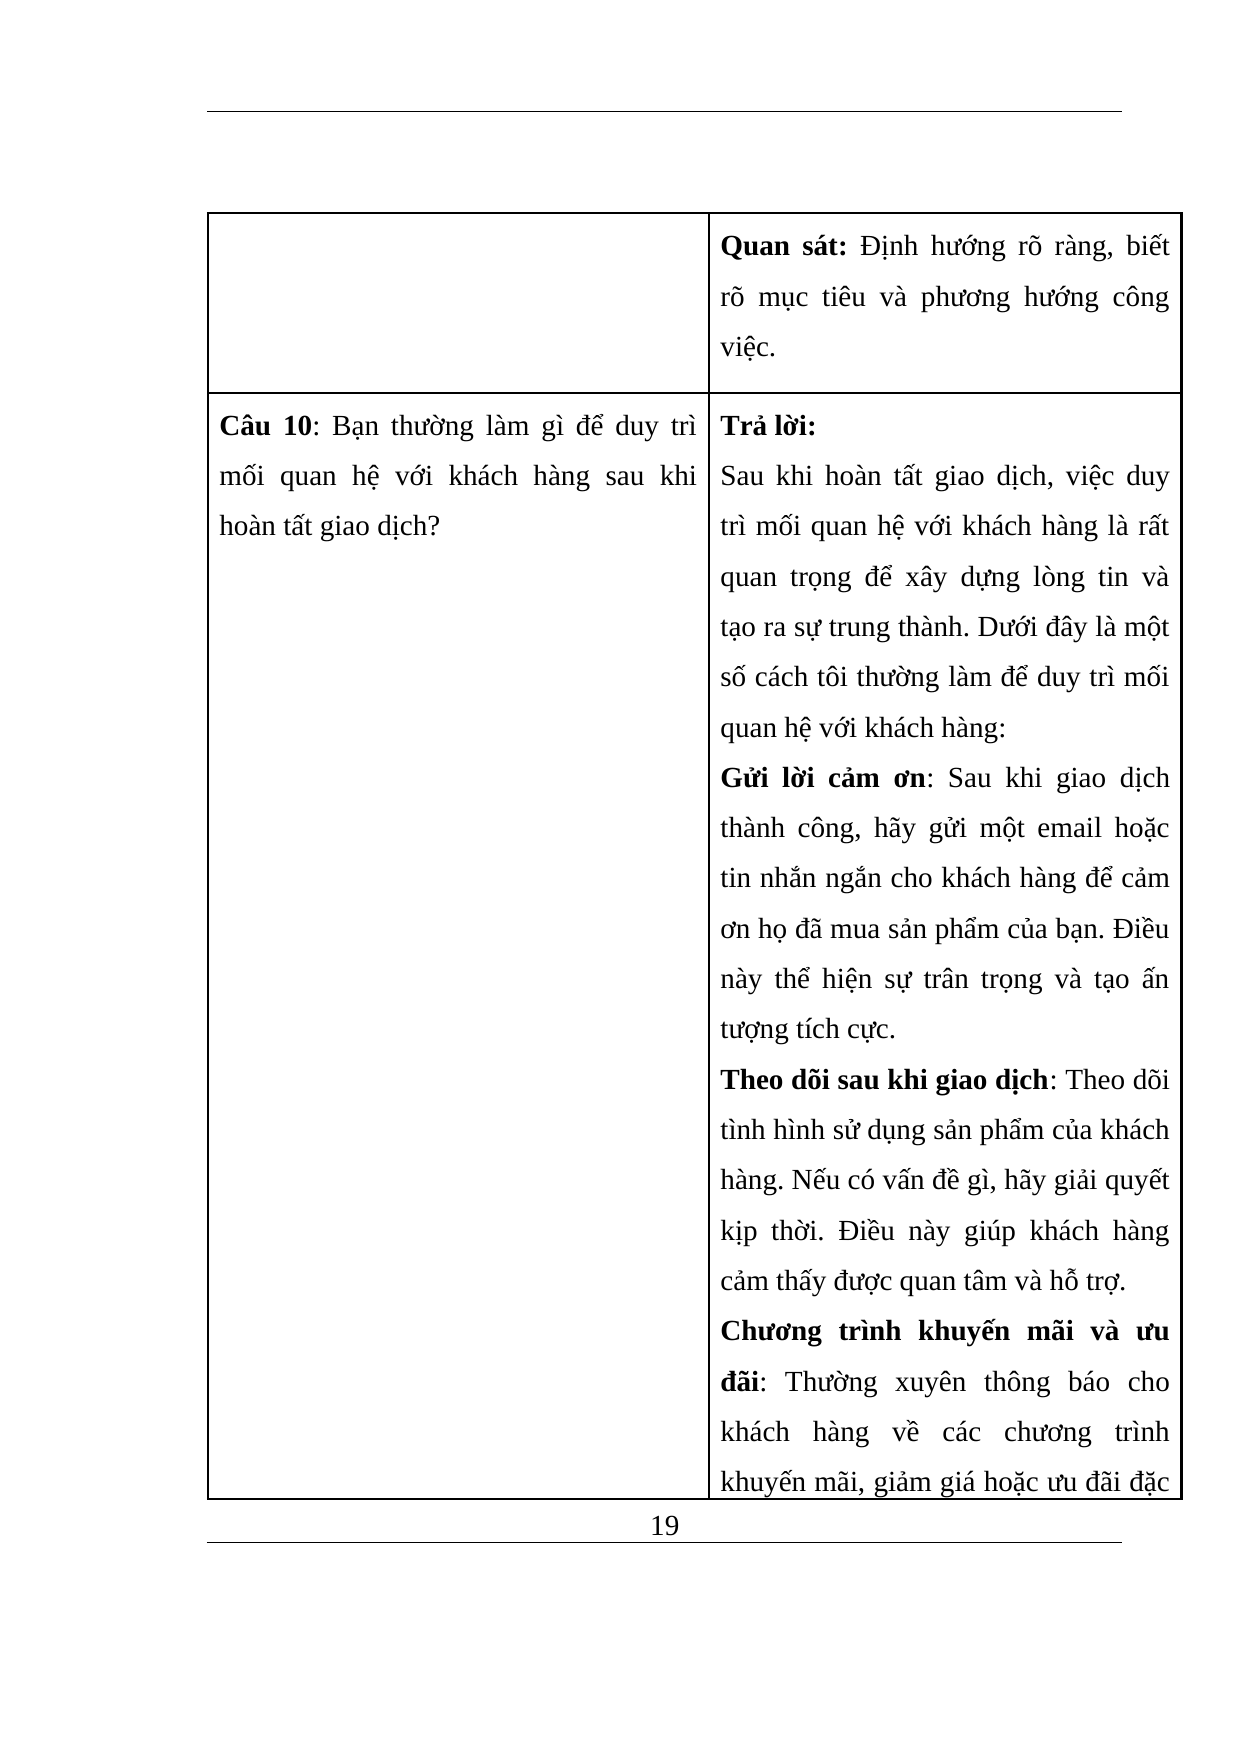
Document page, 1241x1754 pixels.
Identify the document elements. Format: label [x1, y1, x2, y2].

table_cell [710, 394, 1180, 1498]
table_cell [209, 214, 708, 392]
table_cell [209, 394, 708, 1498]
table_cell [710, 214, 1180, 392]
